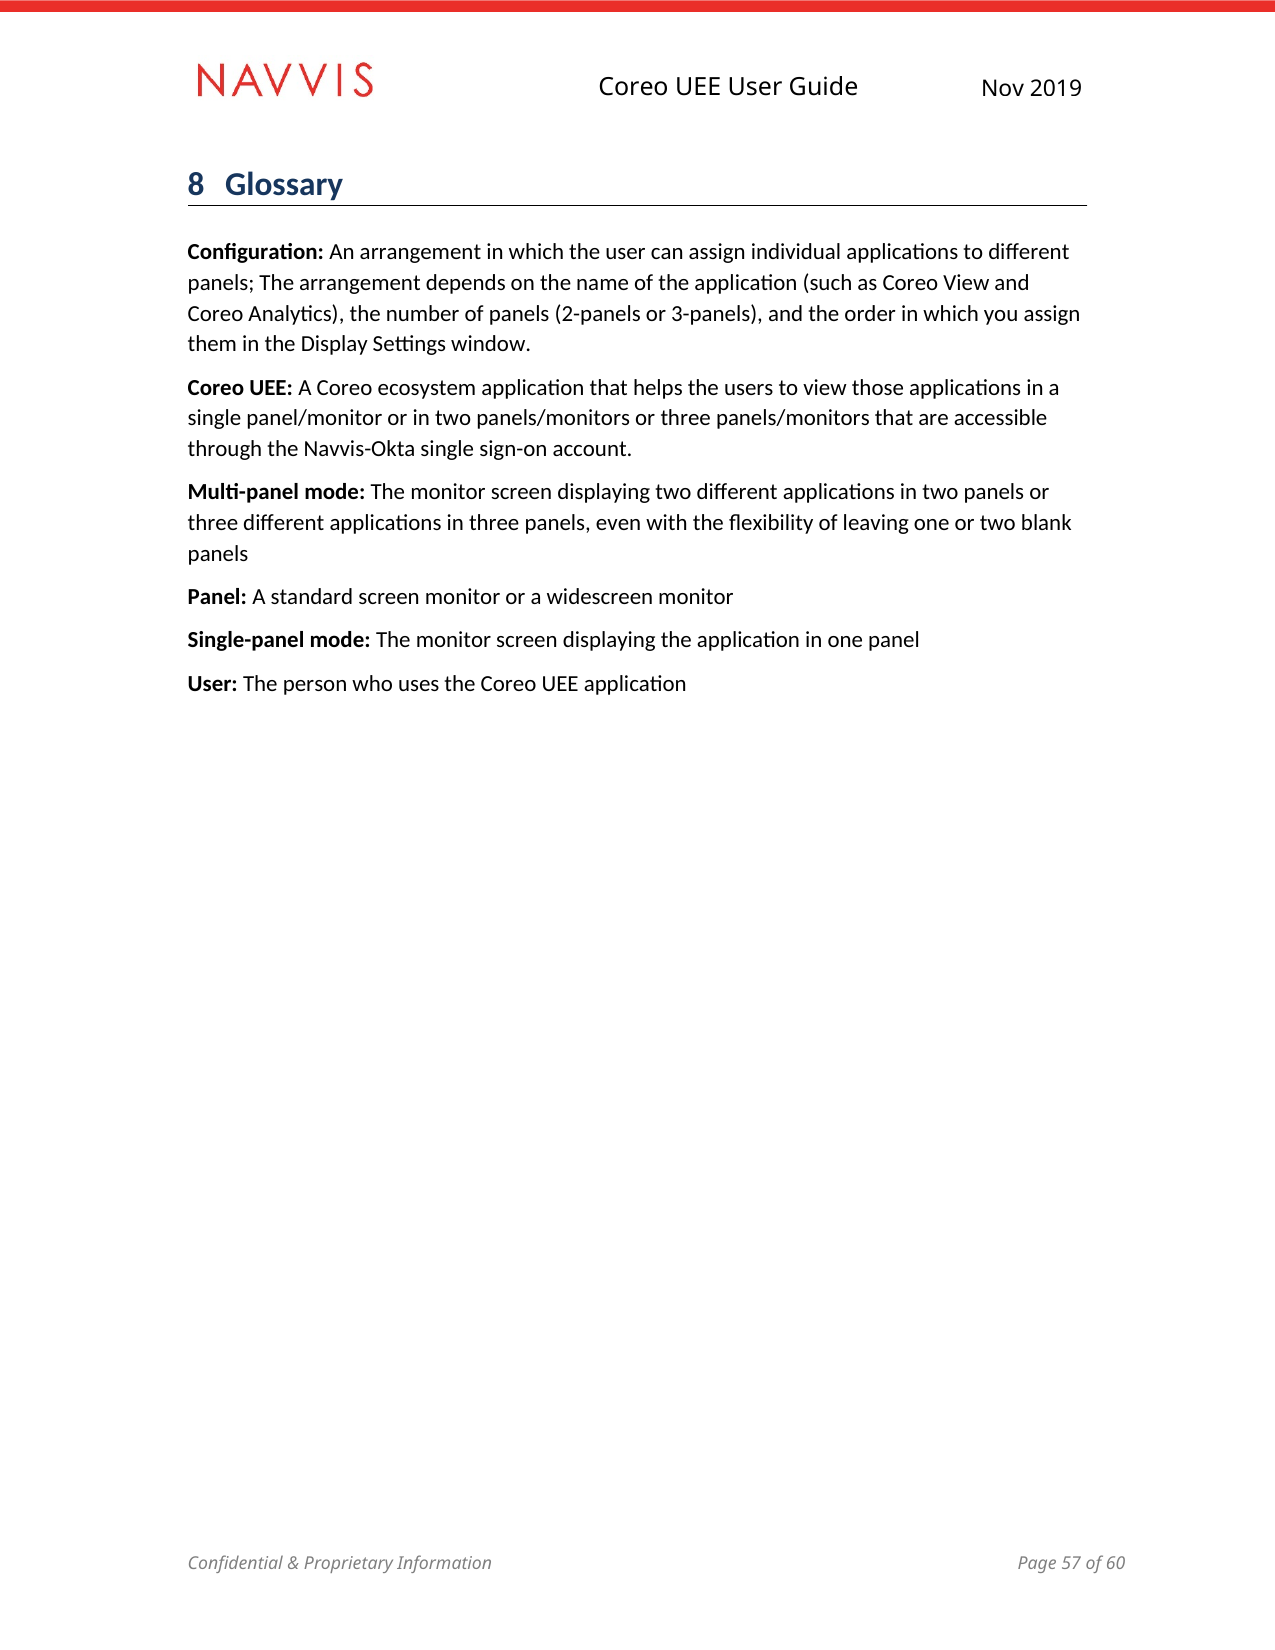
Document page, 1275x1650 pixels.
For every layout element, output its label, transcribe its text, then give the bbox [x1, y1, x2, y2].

text Coreo UEE: A Coreo ecosystem application that helps the users to view those applications in a single panel/monitor or in two panels/monitors or three panels/monitors that are accessible through the Navvis-Okta single sign-on account. [187, 373, 1087, 462]
text Panel: A standard screen monitor or a widescreen monitor [187, 582, 1087, 610]
picture [187, 55, 383, 104]
text Configuration: An arrangement in which the user can assign individual applications to different panels; The arrangement depends on the name of the application (such as Coreo View and Coreo Analytics), the number of panels (2-panels or 3-panels), and the order in which you assign them in the Display Settings window. [187, 237, 1087, 358]
text Single-panel mode: The monitor screen displaying the application in one panel [187, 625, 1087, 653]
text User: The person who uses the Coreo UEE application [187, 669, 1087, 697]
subtitle Glossary [187, 162, 1087, 206]
text Multi-panel mode: The monitor screen displaying two different applications in two panels or three different applications in three panels, even with the flexibility of leaving one or two blank panels [187, 477, 1087, 567]
